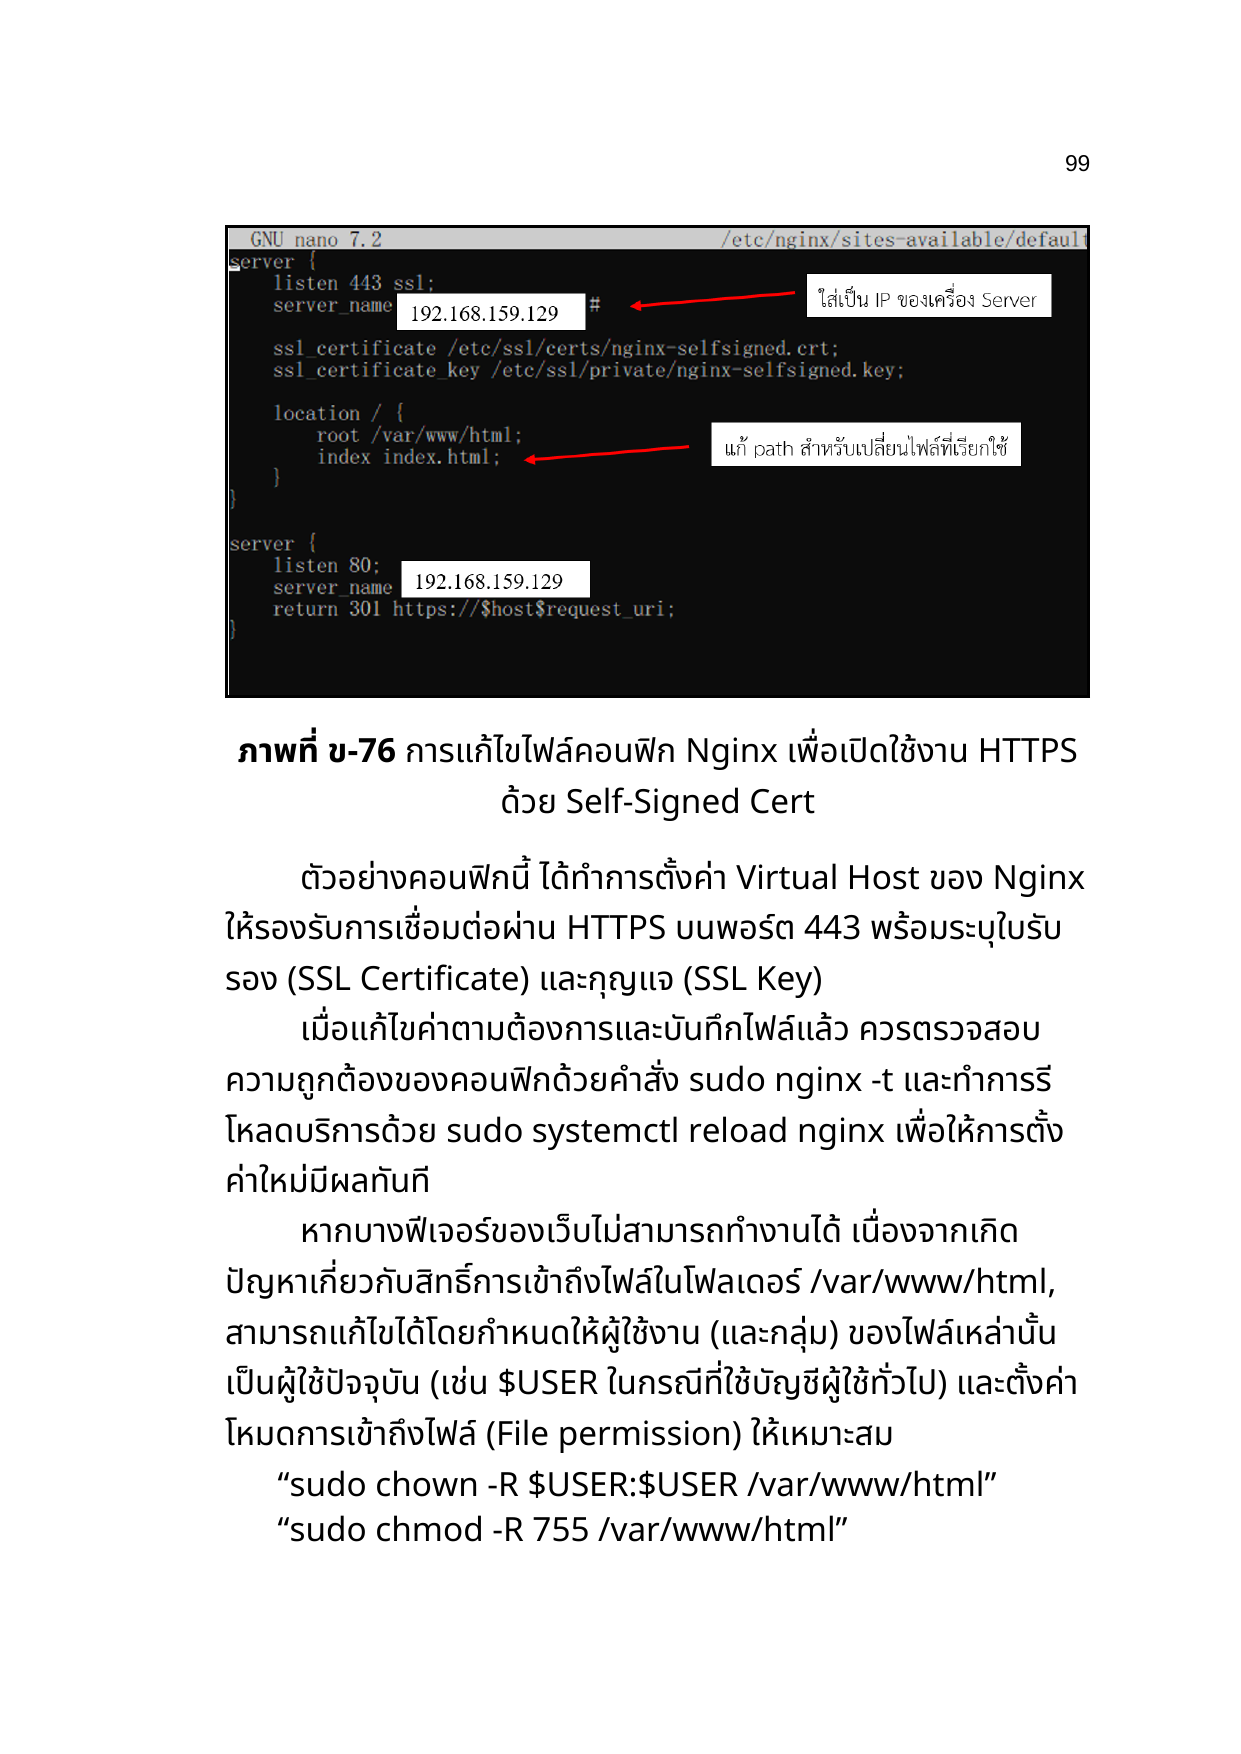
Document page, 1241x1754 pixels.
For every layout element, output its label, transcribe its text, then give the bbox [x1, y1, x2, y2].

text “sudo chmod -R 755 /var/www/html” [225, 1506, 1090, 1551]
text “sudo chown -R $USER:$USER /var/www/html” [225, 1460, 1090, 1506]
text หากบางฟีเจอร์ของเว็บไม่สามารถทำงานได้ เนื่องจากเกิดปัญหาเกี่ยวกับสิทธิ์การเข้าถึงไฟล์ในโฟลเดอร์ /var/www/html, สามารถแก้ไขได้โดยกำหนดให้ผู้ใช้งาน (และกลุ่ม) ของไฟล์เหล่านั้นเป็นผู้ใช้ปัจจุบัน (เช่น $USER ในกรณีที่ใช้บัญชีผู้ใช้ทั่วไป) และตั้งค่าโหมดการเข้าถึงไฟล์ (File permission) ให้เหมาะสม [225, 1207, 1090, 1460]
text เมื่อแก้ไขค่าตามต้องการและบันทึกไฟล์แล้ว ควรตรวจสอบความถูกต้องของคอนฟิกด้วยคำสั่ง sudo nginx -t และทำการรีโหลดบริการด้วย sudo systemctl reload nginx เพื่อให้การตั้งค่าใหม่มีผลทันที [225, 1005, 1090, 1207]
picture [228, 228, 1087, 695]
text ตัวอย่างคอนฟิกนี้ ได้ทำการตั้งค่า Virtual Host ของ Nginx ให้รองรับการเชื่อมต่อผ่าน HTTPS บนพอร์ต 443 พร้อมระบุใบรับรอง (SSL Certificate) และกุญแจ (SSL Key) [225, 853, 1090, 1005]
